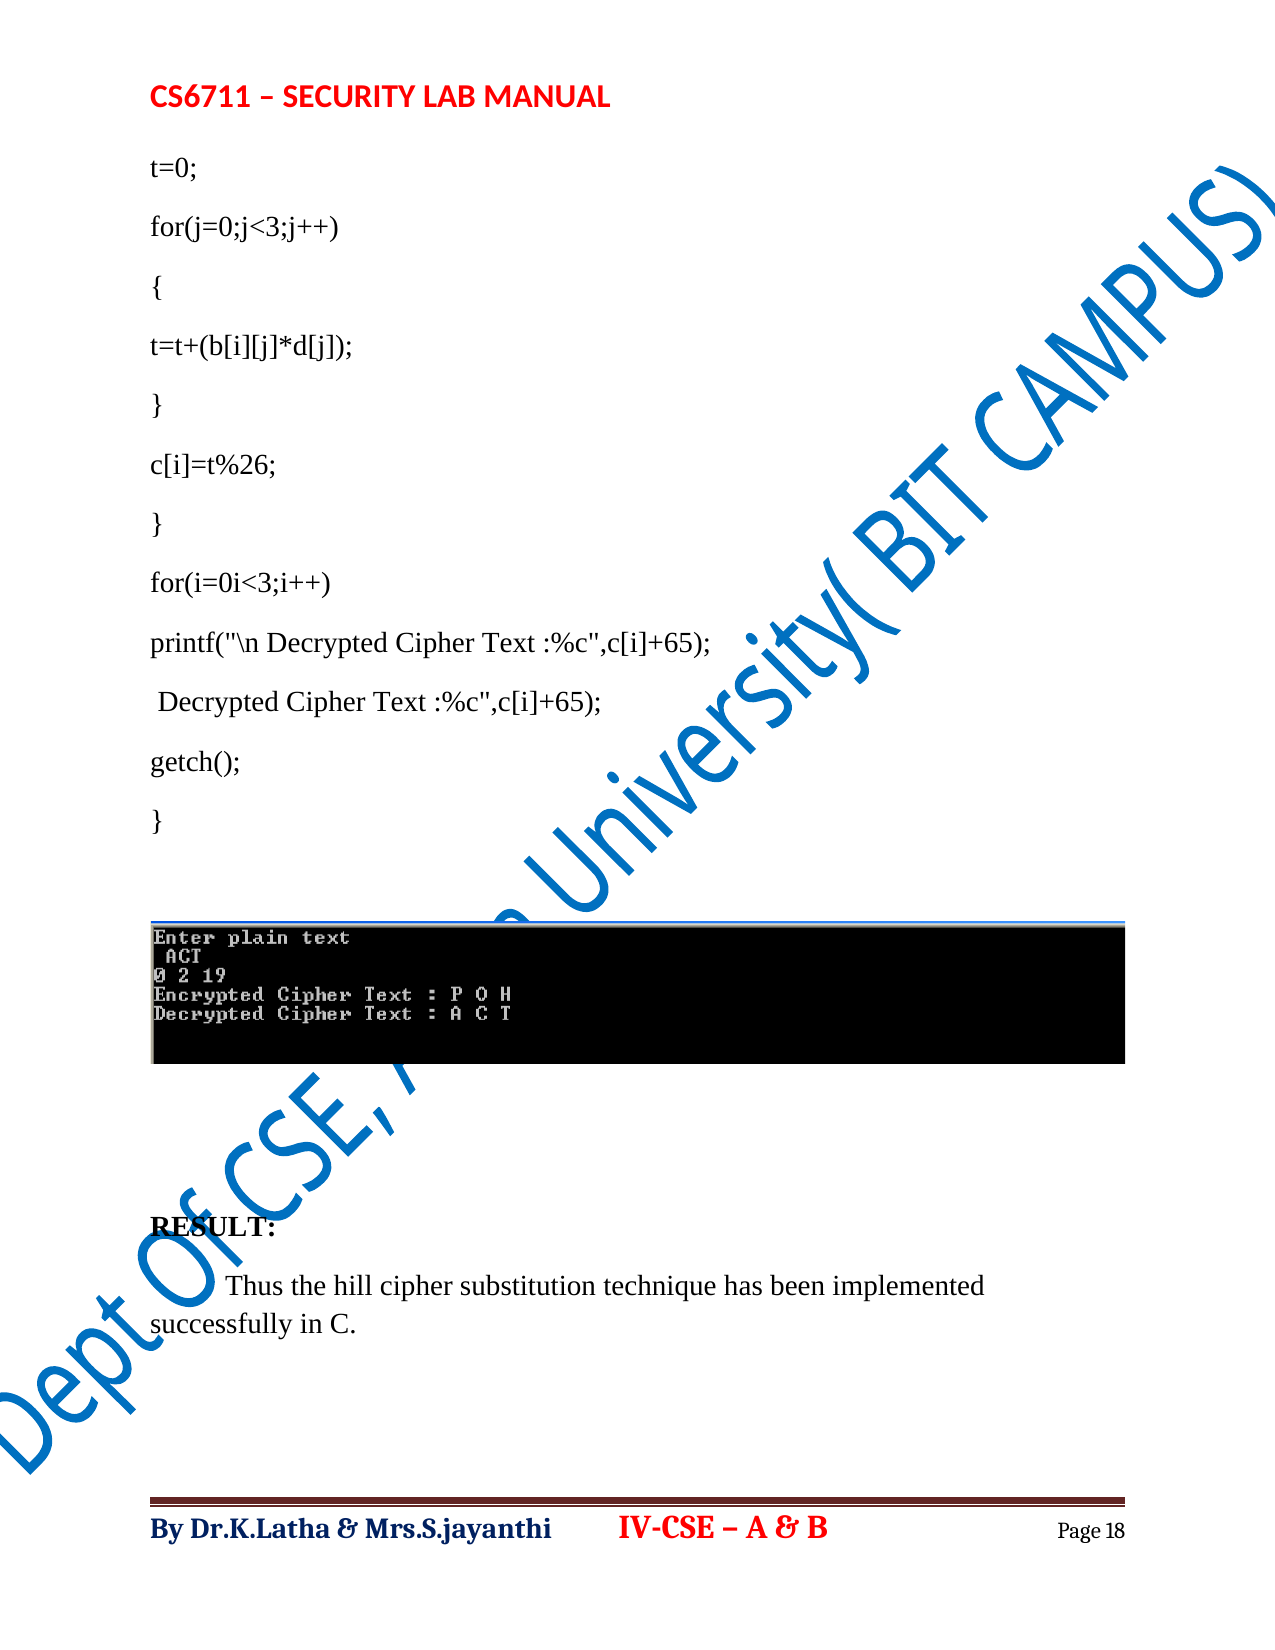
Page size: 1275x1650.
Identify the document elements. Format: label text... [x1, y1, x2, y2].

picture [150, 921, 1125, 1064]
text RESULT: [150, 1209, 1125, 1242]
text c[i]=t%26; [150, 447, 1125, 480]
text } [150, 803, 1125, 837]
text { [150, 269, 1125, 302]
text } [150, 387, 1125, 421]
text printf("\n Decrypted Cipher Text :%c",c[i]+65); [150, 625, 1125, 658]
text for(j=0;j<3;j++) [150, 209, 1125, 243]
text Decrypted Cipher Text :%c",c[i]+65); [150, 684, 1125, 718]
text Thus the hill cipher substitution technique has been implemented successfully in C. [150, 1268, 1125, 1340]
text t=t+(b[i][j]*d[j]); [150, 328, 1125, 362]
text } [150, 506, 1125, 540]
text for(i=0i<3;i++) [150, 566, 1125, 599]
text t=0; [150, 150, 1125, 183]
text getch(); [150, 744, 1125, 777]
